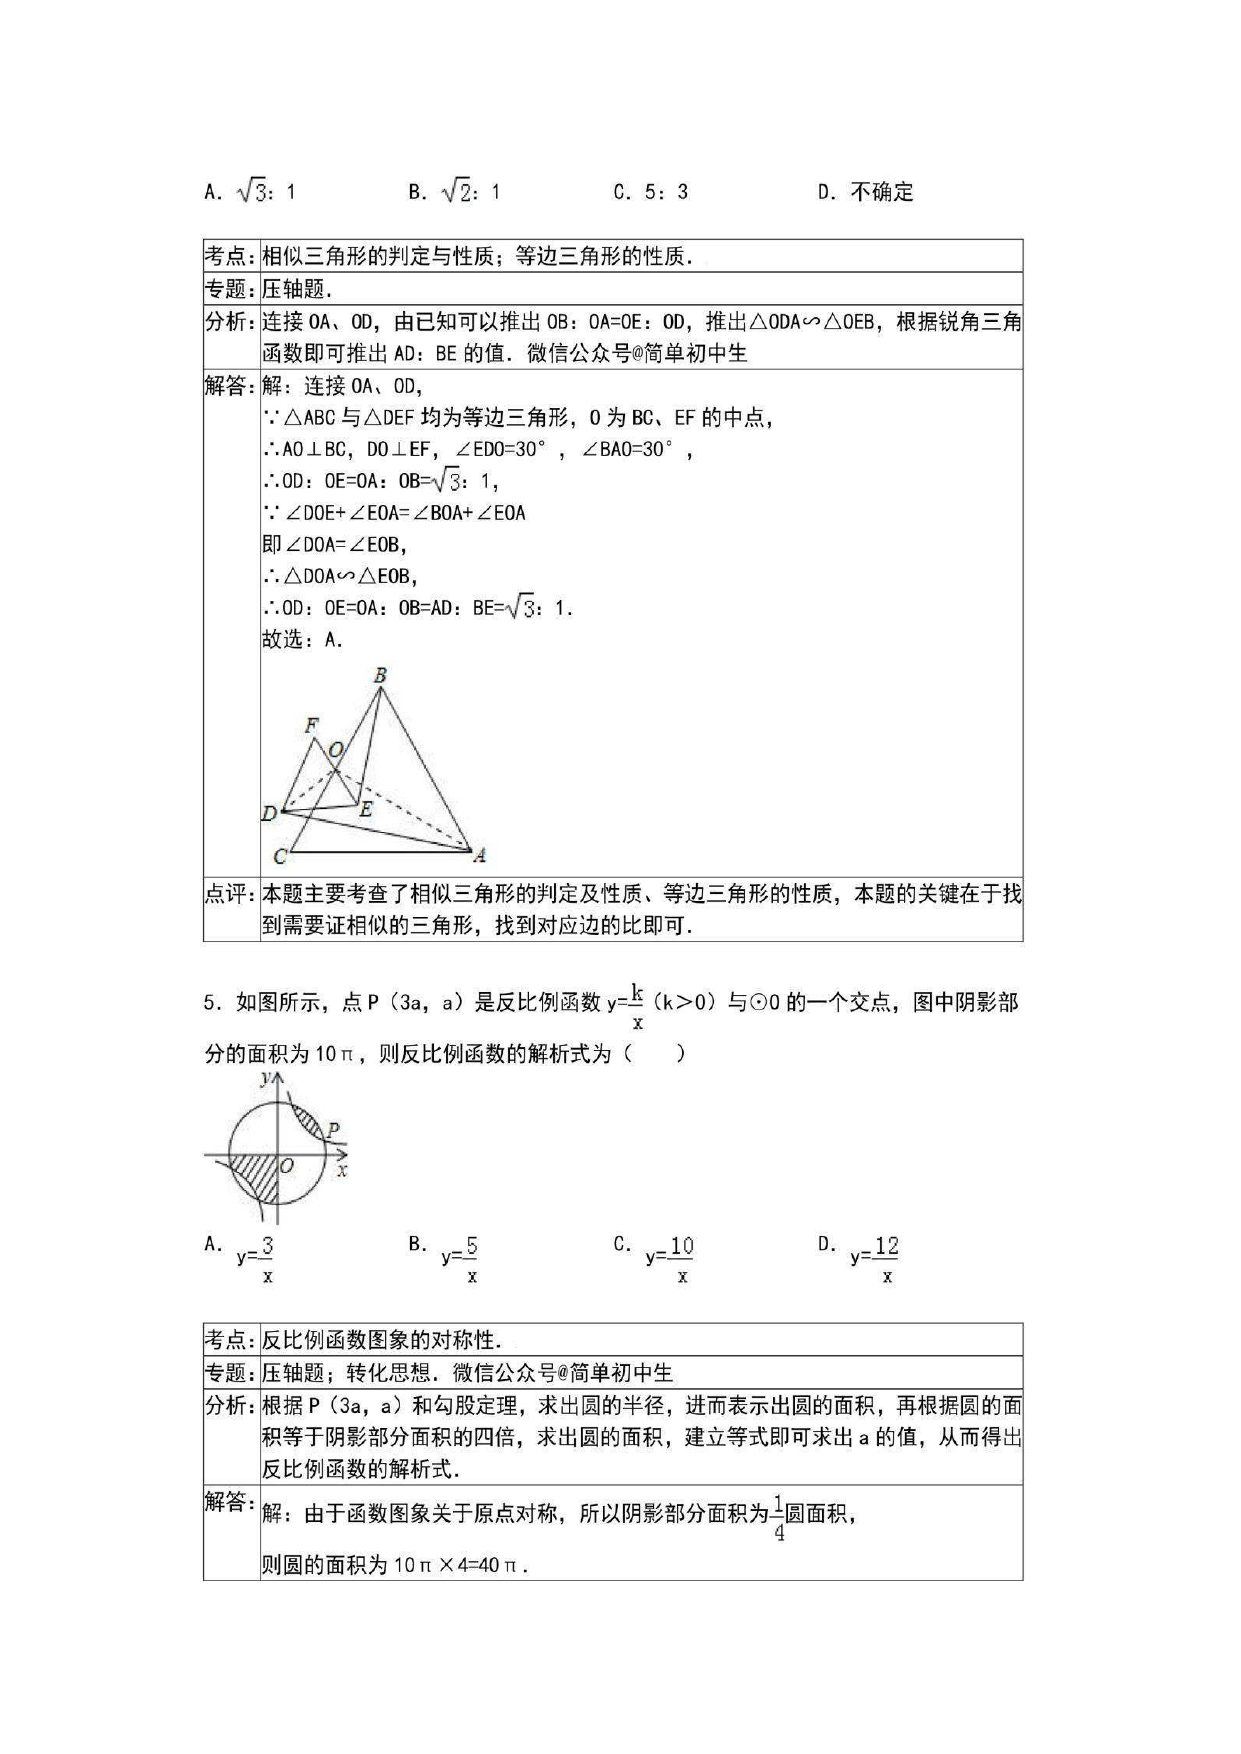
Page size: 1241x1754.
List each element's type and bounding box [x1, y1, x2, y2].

picture [187, 162, 1025, 1581]
